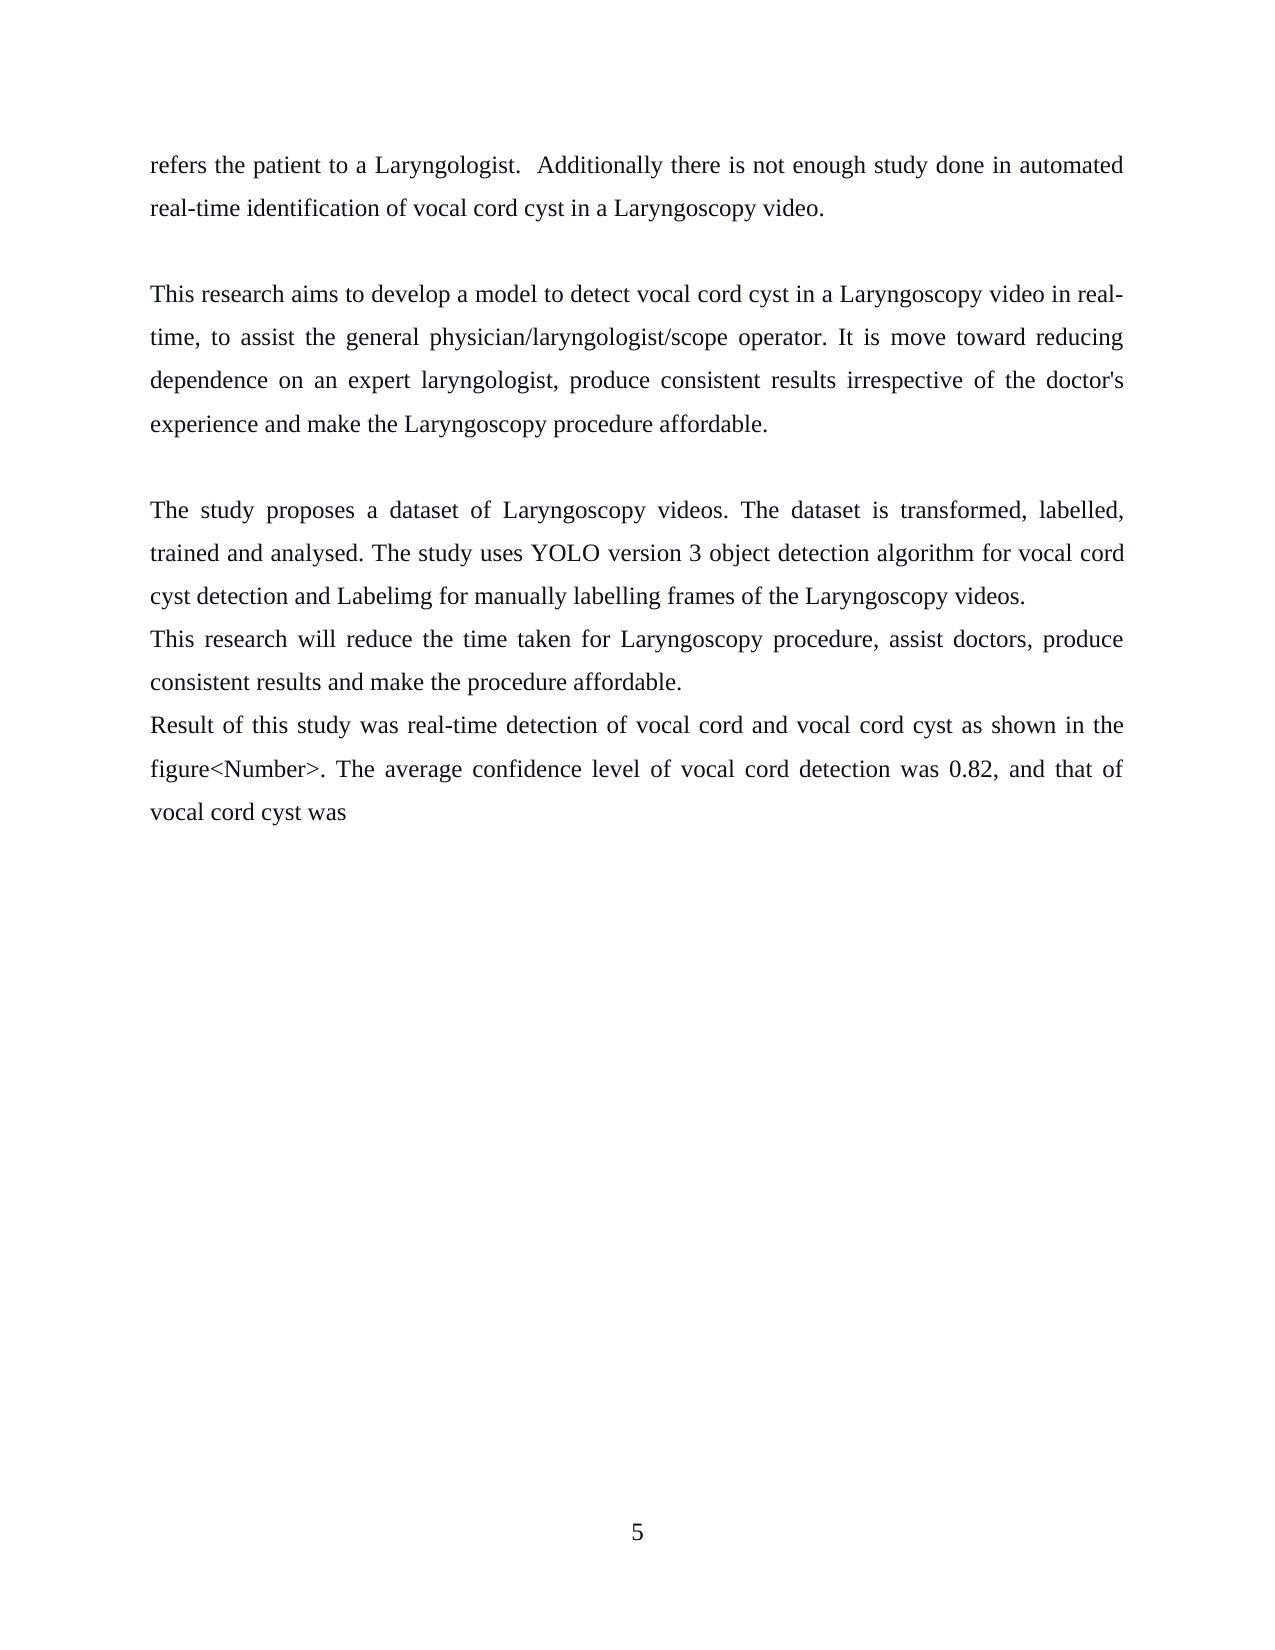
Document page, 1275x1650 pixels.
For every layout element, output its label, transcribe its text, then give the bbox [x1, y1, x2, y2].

text The study proposes a dataset of Laryngoscopy videos. The dataset is transformed, labelled, trained and analysed. The study uses YOLO version 3 object detection algorithm for vocal cord cyst detection and Labelimg for manually labelling frames of the Laryngoscopy videos. [150, 495, 1125, 610]
text This research will reduce the time taken for Laryngoscopy procedure, assist doctors, produce consistent results and make the procedure affordable. [150, 624, 1125, 696]
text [150, 150, 1125, 222]
text Result of this study was real-time detection of vocal cord and vocal cord cyst as shown in the figure<Number>. The average confidence level of vocal cord detection was 0.82, and that of vocal cord cyst was [150, 711, 1125, 826]
text This research aims to develop a model to detect vocal cord cyst in a Laryngoscopy video in real-time, to assist the general physician/laryngologist/scope operator. It is move toward reducing dependence on an expert laryngologist, produce consistent results irrespective of the doctor's experience and make the Laryngoscopy procedure affordable. [150, 279, 1125, 437]
